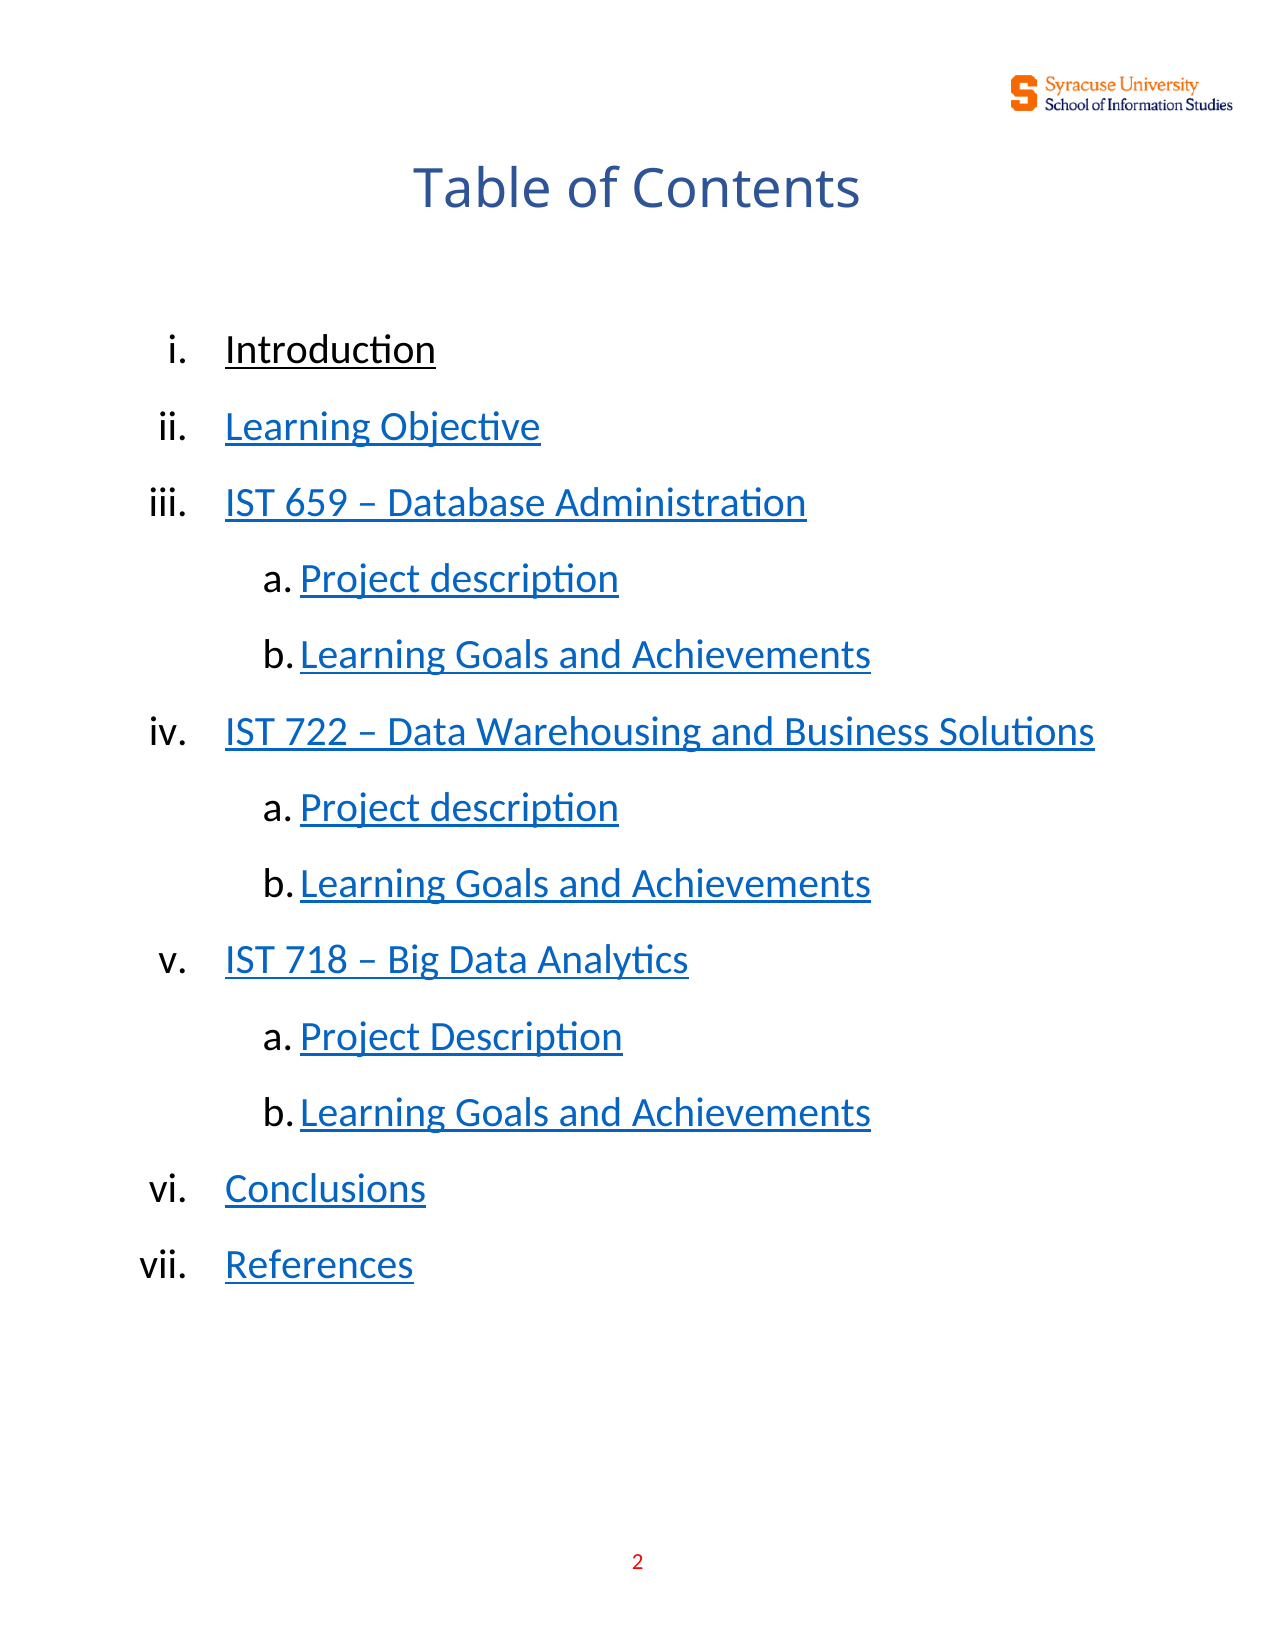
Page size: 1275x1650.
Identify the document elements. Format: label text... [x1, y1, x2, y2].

list IST 722 – Data Warehousing and Business Solutions [187, 704, 1125, 755]
subtitle Table of Contents [150, 150, 1125, 224]
list IST 659 – Database Administration [187, 476, 1125, 527]
picture [992, 59, 1245, 121]
list Project description [262, 781, 1125, 832]
list Learning Goals and Achievements [262, 857, 1125, 908]
list Learning Goals and Achievements [262, 628, 1125, 679]
list IST 718 – Big Data Analytics [187, 933, 1125, 984]
list Introduction [187, 323, 1125, 374]
list Learning Goals and Achievements [262, 1086, 1125, 1137]
list References [187, 1238, 1125, 1289]
list Learning Objective [187, 399, 1125, 450]
list Project description [262, 552, 1125, 603]
list Conclusions [187, 1162, 1125, 1213]
list Project Description [262, 1009, 1125, 1060]
